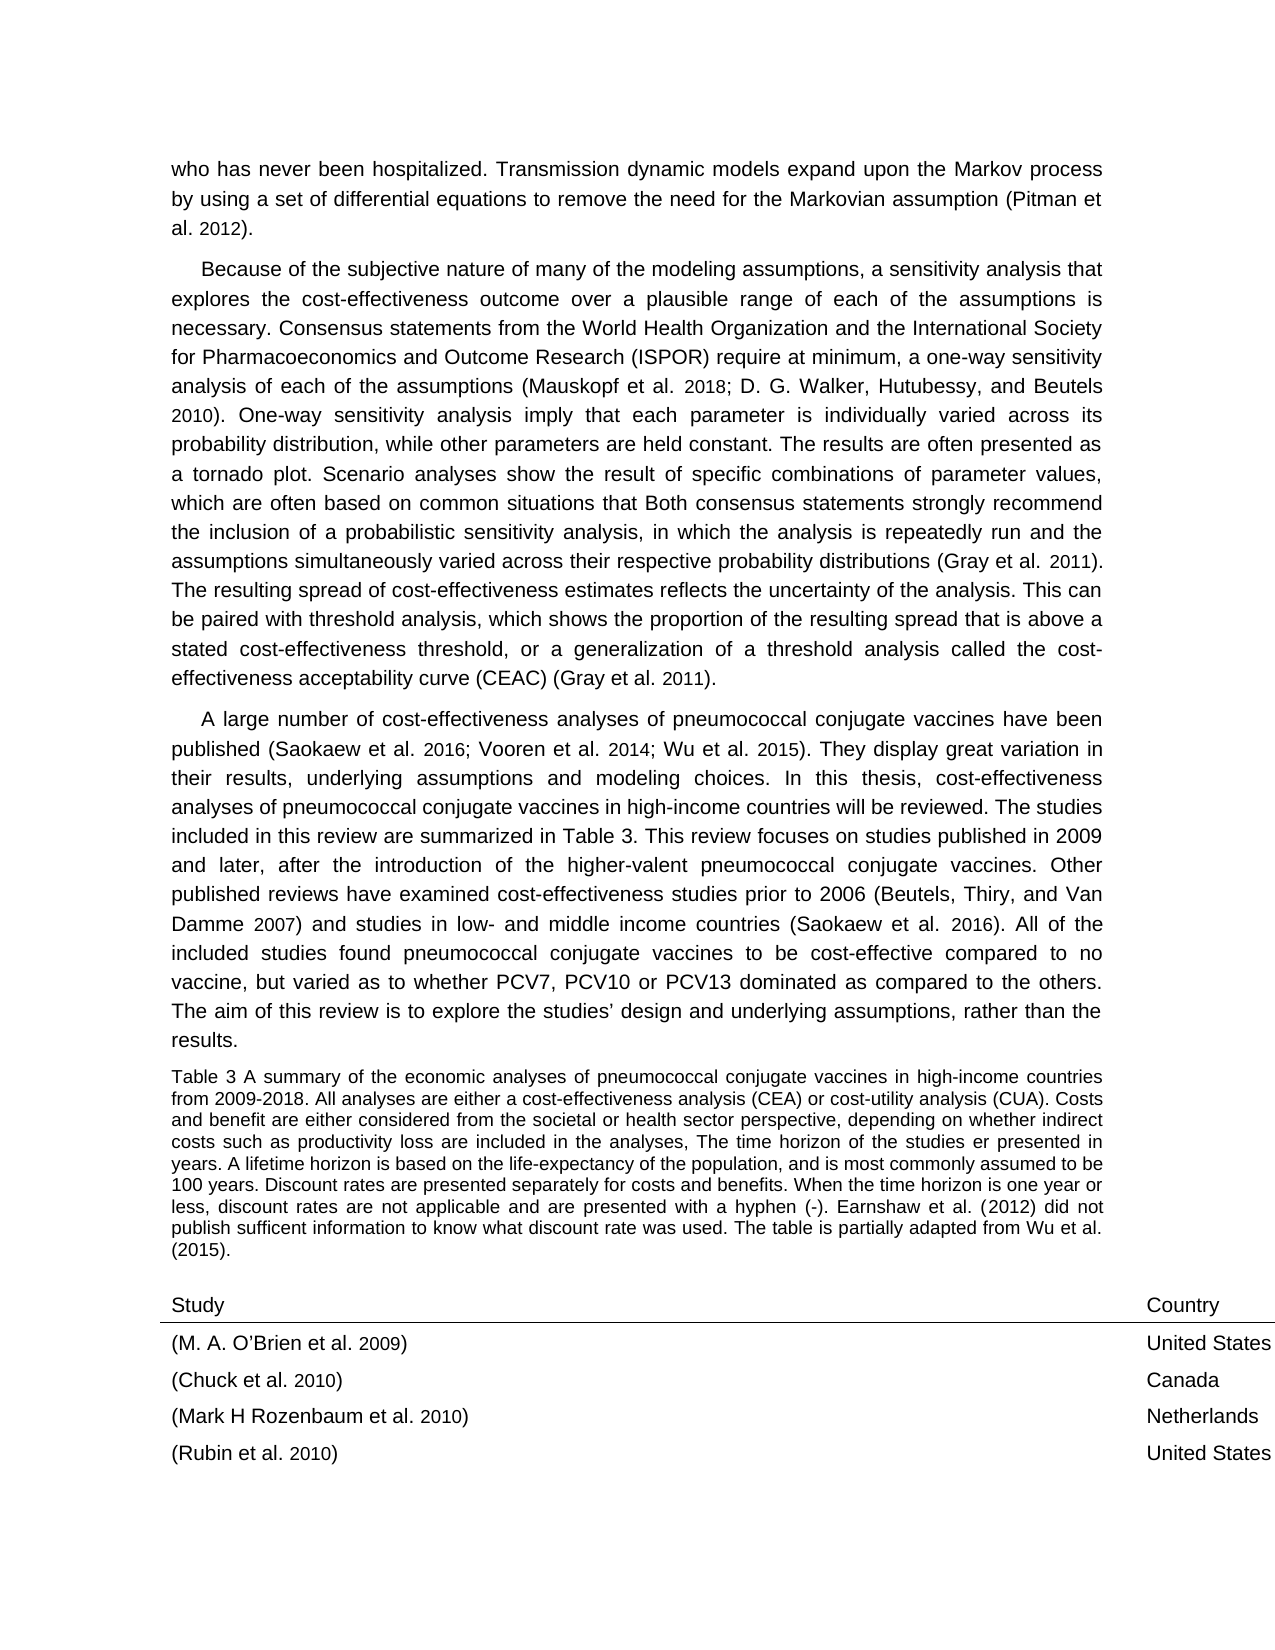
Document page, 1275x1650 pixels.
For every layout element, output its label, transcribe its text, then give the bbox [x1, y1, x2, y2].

text A large number of cost-effectiveness analyses of pneumococcal conjugate vaccines have been published (Saokaew et al. 2016; Vooren et al. 2014; Wu et al. 2015). They display great variation in their results, underlying assumptions and modeling choices. In this thesis, cost-effectiveness analyses of pneumococcal conjugate vaccines in high-income countries will be reviewed. The studies included in this review are summarized in Table 3. This review focuses on studies published in 2009 and later, after the introduction of the higher-valent pneumococcal conjugate vaccines. Other published reviews have examined cost-effectiveness studies prior to 2006 (Beutels, Thiry, and Van Damme 2007) and studies in low- and middle income countries (Saokaew et al. 2016). All of the included studies found pneumococcal conjugate vaccines to be cost-effective compared to no vaccine, but varied as to whether PCV7, PCV10 or PCV13 dominated as compared to the others. The aim of this review is to explore the studies’ design and underlying assumptions, rather than the results. [171, 703, 1104, 1053]
table_cell Netherlands [1135, 1397, 1275, 1433]
table_cell (Chuck et al. 2010) [160, 1360, 1135, 1397]
text Table 3 A summary of the economic analyses of pneumococcal conjugate vaccines in high-income countries from 2009-2018. All analyses are either a cost-effectiveness analysis (CEA) or cost-utility analysis (CUA). Costs and benefit are either considered from the societal or health sector perspective, depending on whether indirect costs such as productivity loss are included in the analyses, The time horizon of the studies er presented in years. A lifetime horizon is based on the life-expectancy of the population, and is most commonly assumed to be 100 years. Discount rates are presented separately for costs and benefits. When the time horizon is one year or less, discount rates are not applicable and are presented with a hyphen (-). Earnshaw et al. (2012) did not publish sufficent information to know what discount rate was used. The table is partially adapted from Wu et al. (2015). [171, 1066, 1104, 1260]
table_cell United States [1135, 1433, 1275, 1470]
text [171, 153, 1104, 241]
table_header Country [1135, 1285, 1275, 1322]
table_header Study [160, 1285, 1135, 1322]
table_cell Canada [1135, 1360, 1275, 1397]
text Because of the subjective nature of many of the modeling assumptions, a sensitivity analysis that explores the cost-effectiveness outcome over a plausible range of each of the assumptions is necessary. Consensus statements from the World Health Organization and the International Society for Pharmacoeconomics and Outcome Research (ISPOR) require at minimum, a one-way sensitivity analysis of each of the assumptions (Mauskopf et al. 2018; D. G. Walker, Hutubessy, and Beutels 2010). One-way sensitivity analysis imply that each parameter is individually varied across its probability distribution, while other parameters are held constant. The results are often presented as a tornado plot. Scenario analyses show the result of specific combinations of parameter values, which are often based on common situations that Both consensus statements strongly recommend the inclusion of a probabilistic sensitivity analysis, in which the analysis is repeatedly run and the assumptions simultaneously varied across their respective probability distributions (Gray et al. 2011). The resulting spread of cost-effectiveness estimates reflects the uncertainty of the analysis. This can be paired with threshold analysis, which shows the proportion of the resulting spread that is above a stated cost-effectiveness threshold, or a generalization of a threshold analysis called the cost-effectiveness acceptability curve (CEAC) (Gray et al. 2011). [171, 253, 1104, 691]
table_cell (M. A. O’Brien et al. 2009) [160, 1323, 1135, 1360]
table_cell United States [1135, 1323, 1275, 1360]
table_cell (Mark H Rozenbaum et al. 2010) [160, 1397, 1135, 1433]
table_cell (Rubin et al. 2010) [160, 1433, 1135, 1470]
